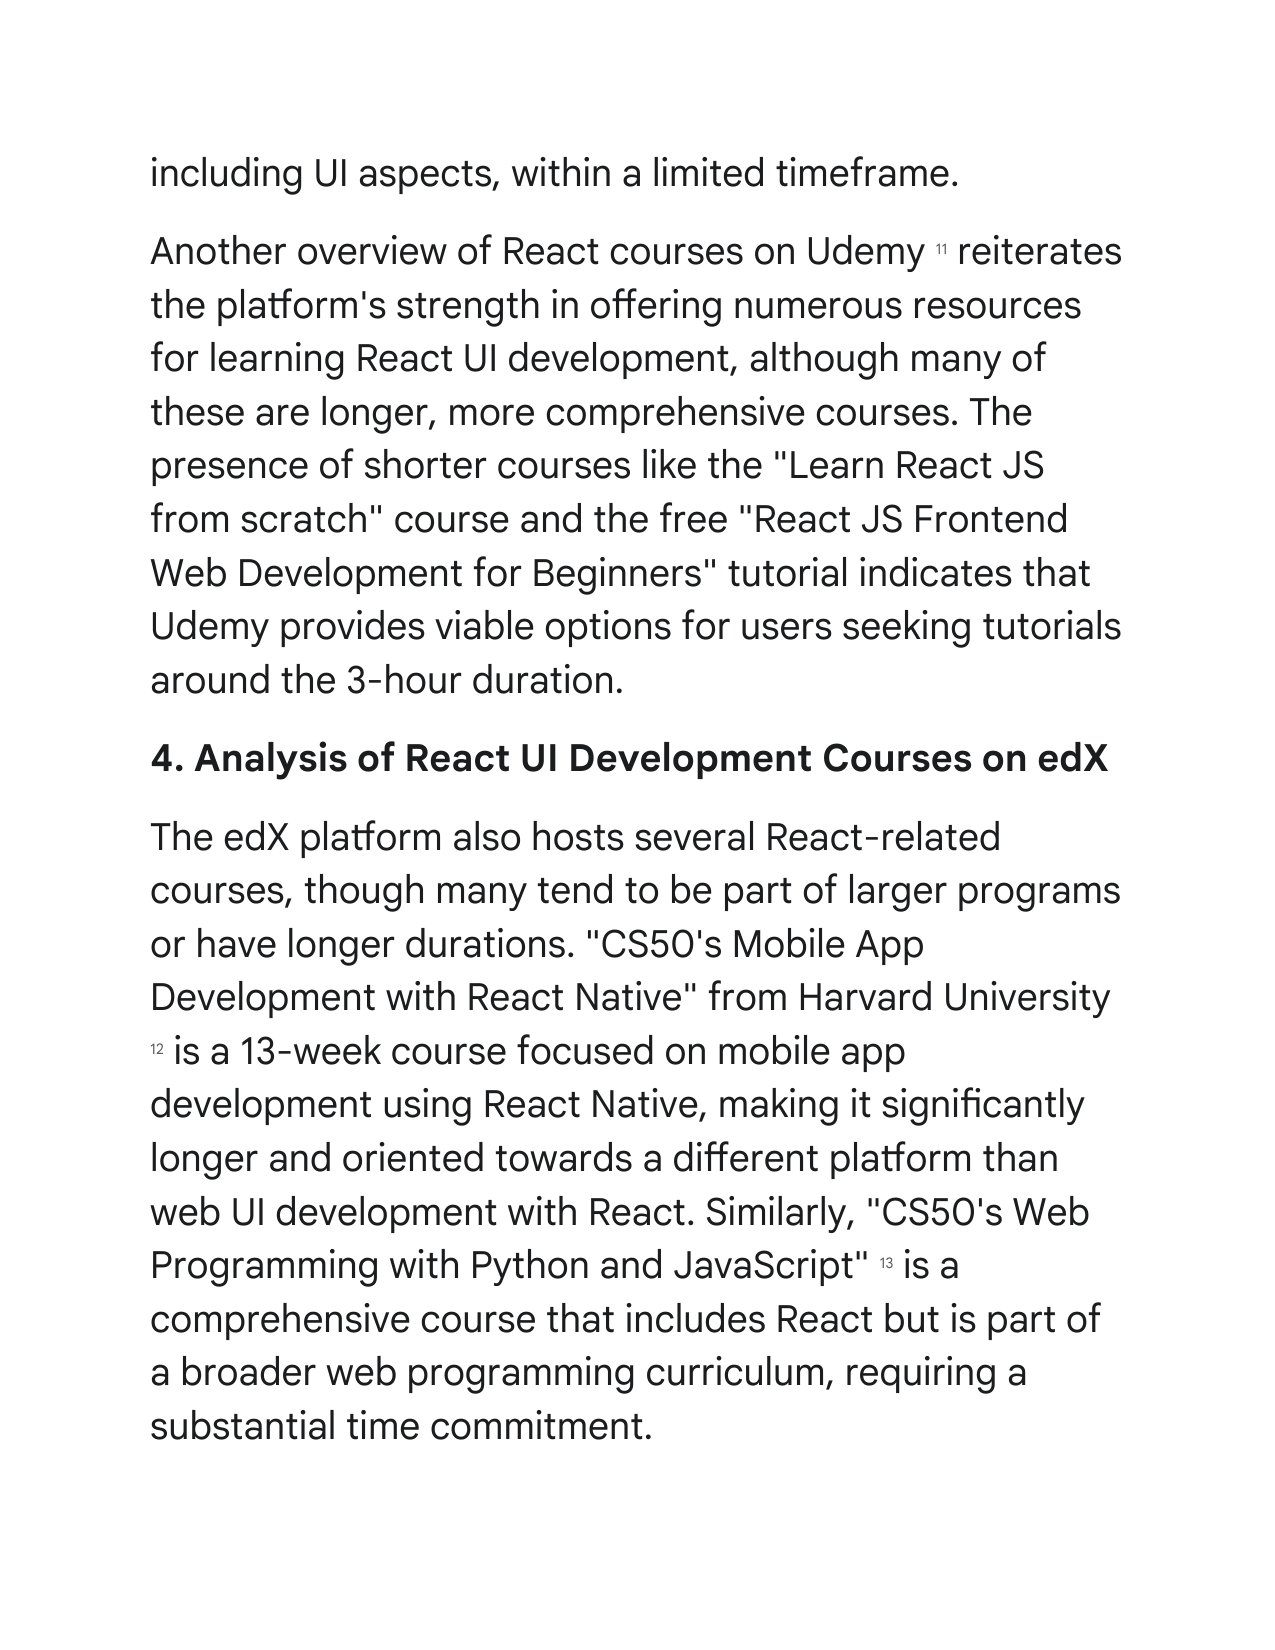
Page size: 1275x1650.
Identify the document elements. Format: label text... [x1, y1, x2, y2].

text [150, 150, 1125, 197]
text The edX platform also hosts several React-related courses, though many tend to be part of larger programs or have longer durations. "CS50's Mobile App Development with React Native" from Harvard University 12 is a 13-week course focused on mobile app development using React Native, making it significantly longer and oriented towards a different platform than web UI development with React. Similarly, "CS50's Web Programming with Python and JavaScript" 13 is a comprehensive course that includes React but is part of a broader web programming curriculum, requiring a substantial time commitment. [150, 814, 1125, 1450]
text 4. Analysis of React UI Development Courses on edX [150, 735, 1125, 782]
text Another overview of React courses on Udemy 11 reiterates the platform's strength in offering numerous resources for learning React UI development, although many of these are longer, more comprehensive courses. The presence of shorter courses like the "Learn React JS from scratch" course and the free "React JS Frontend Web Development for Beginners" tutorial indicates that Udemy provides viable options for users seeking tutorials around the 3-hour duration. [150, 228, 1125, 704]
